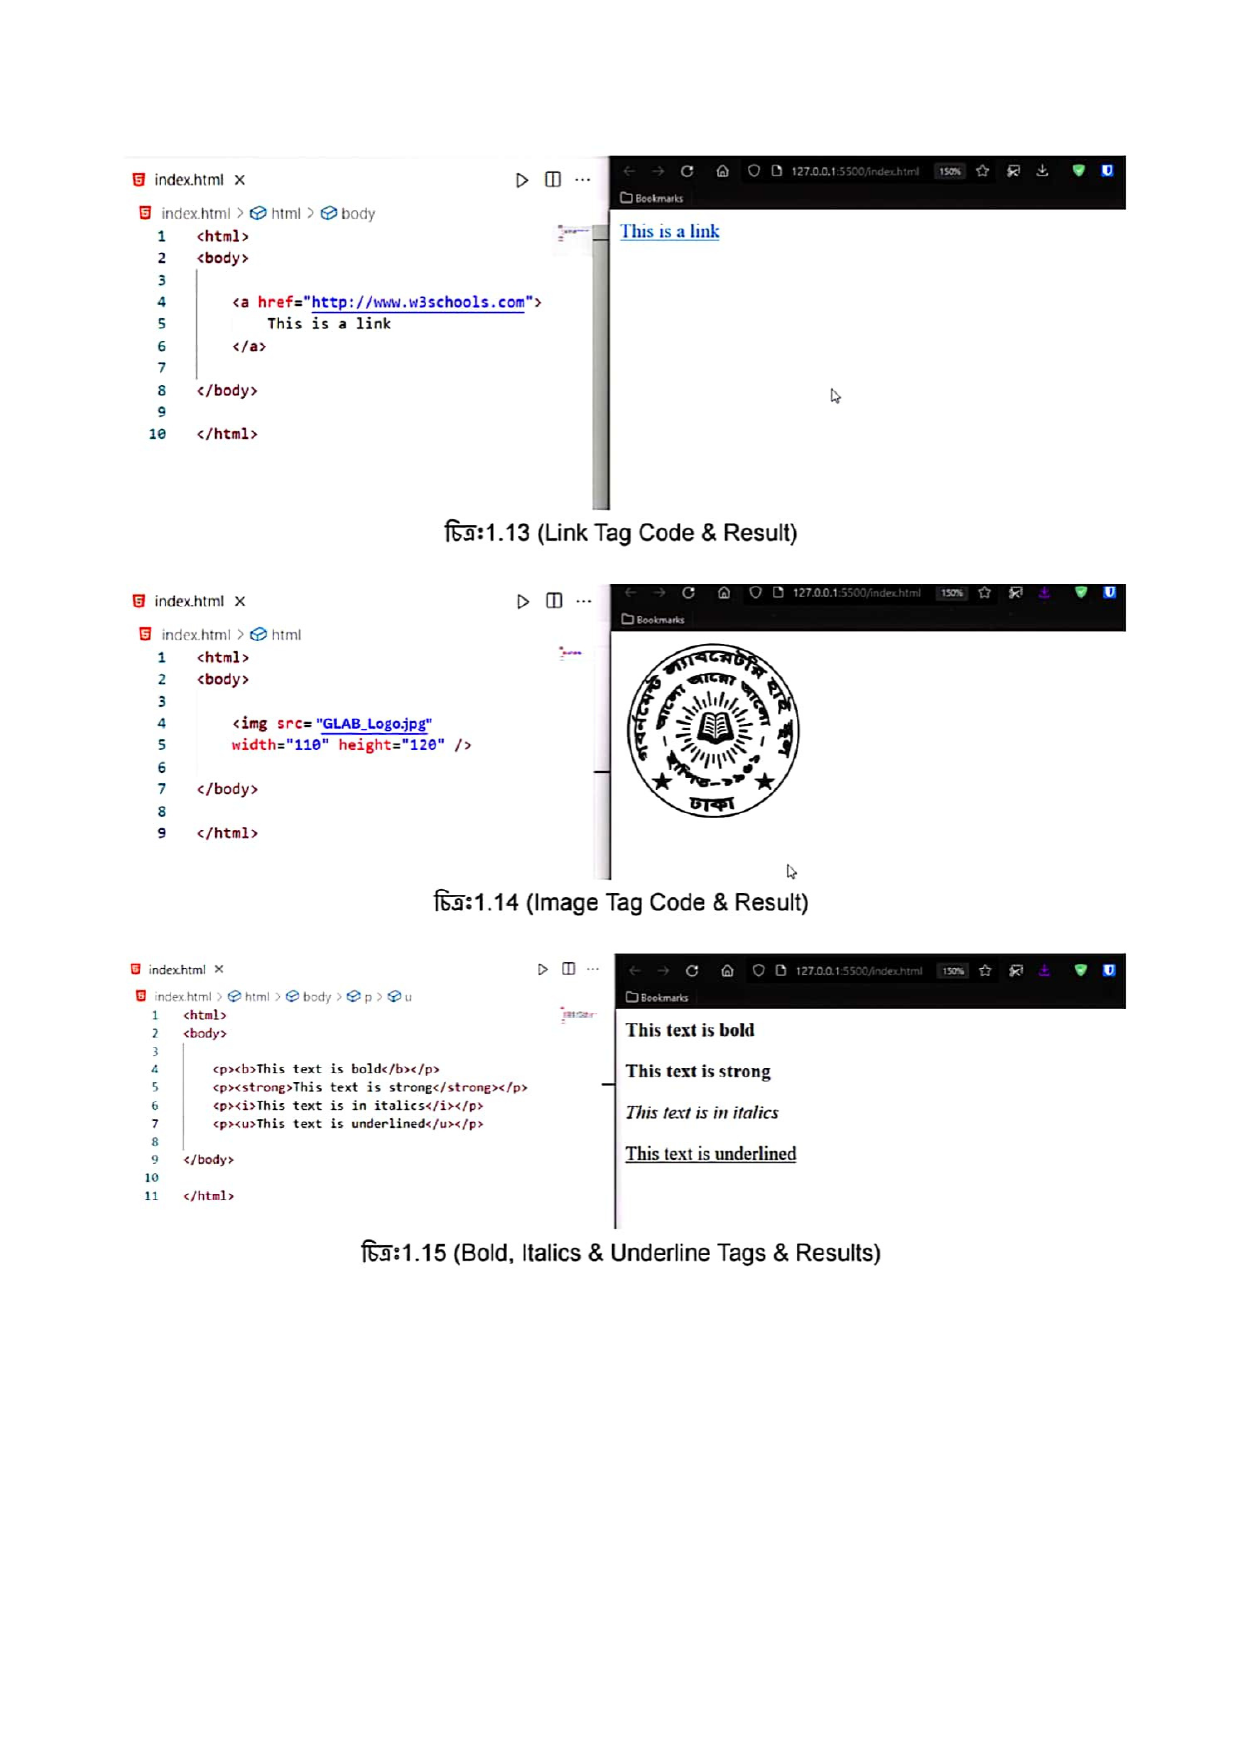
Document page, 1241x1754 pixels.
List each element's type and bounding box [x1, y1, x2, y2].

picture [33, 0, 1205, 1660]
